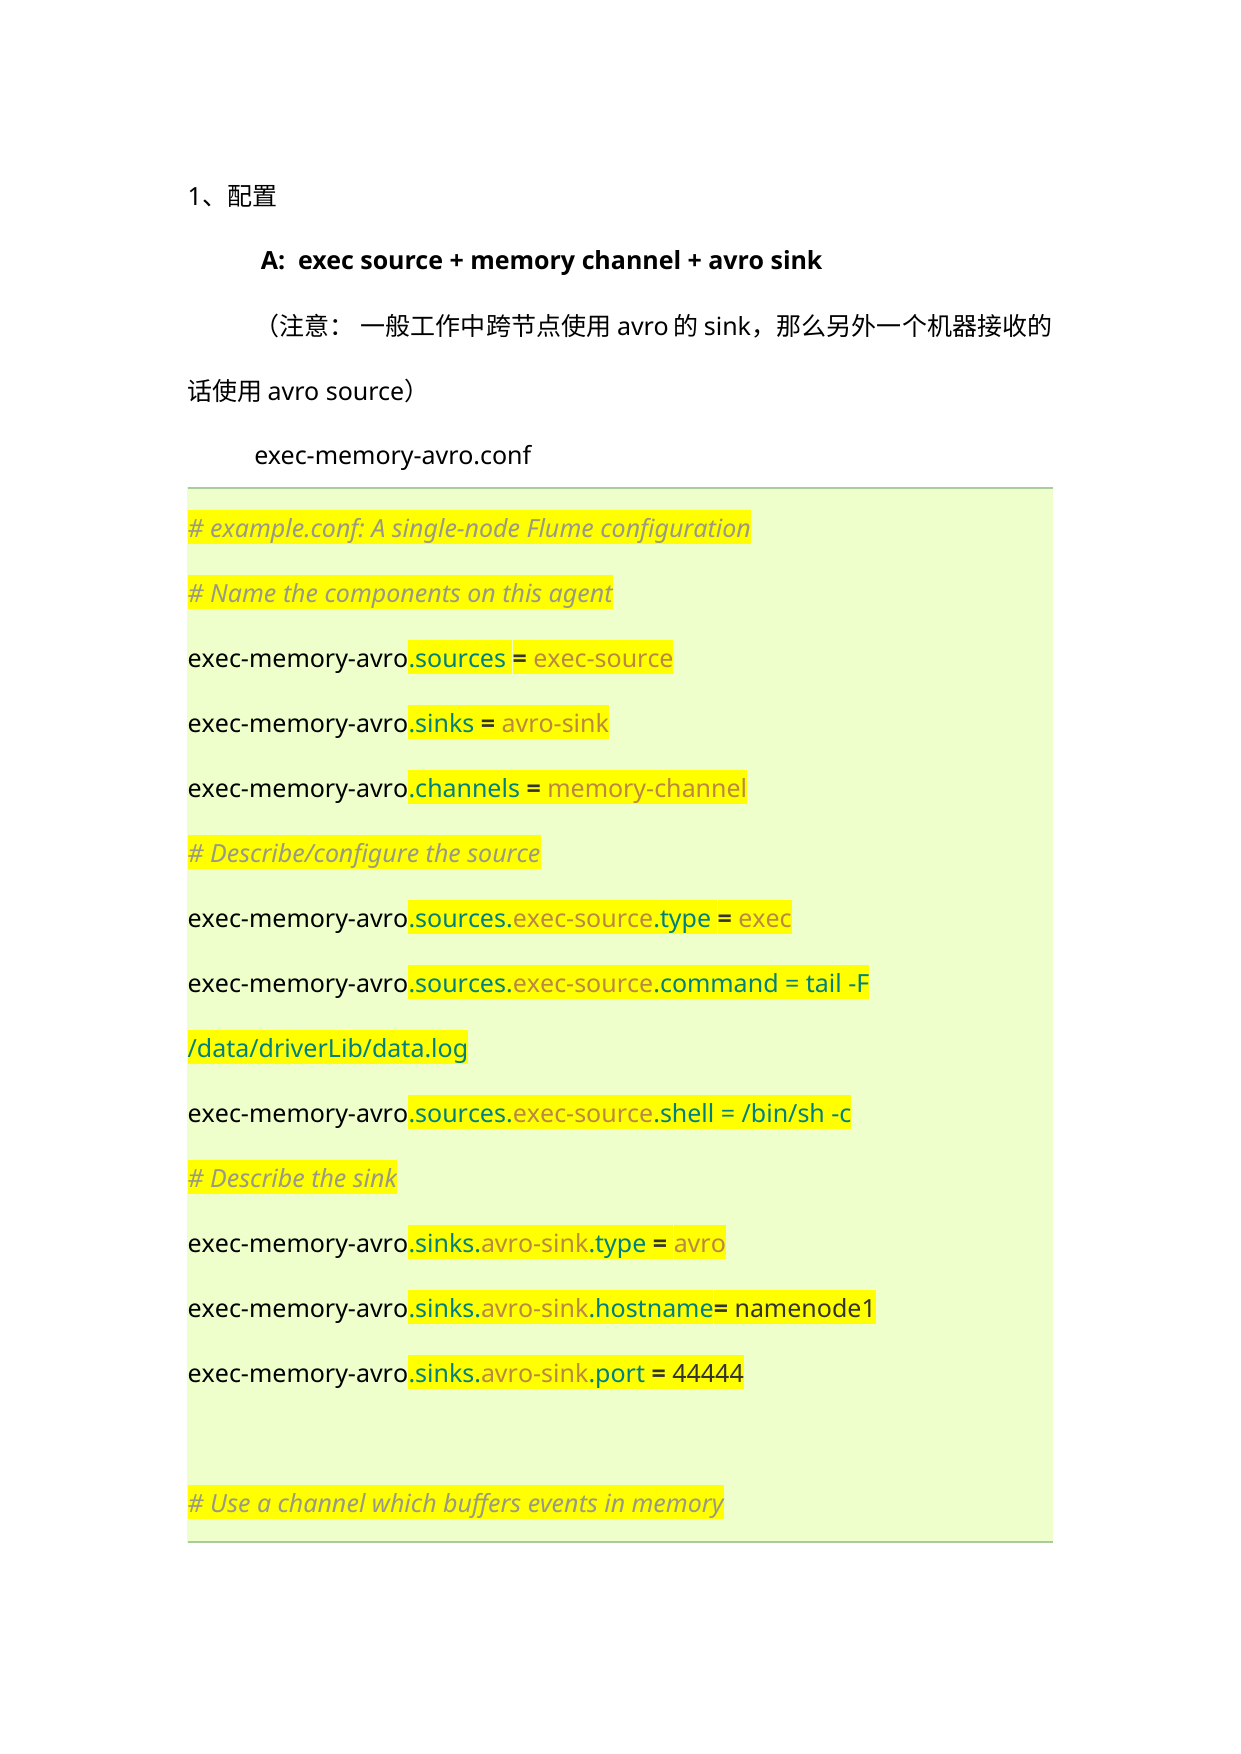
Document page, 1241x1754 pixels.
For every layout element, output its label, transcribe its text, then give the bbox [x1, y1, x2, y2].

list 配置 [187, 162, 1053, 227]
text exec-memory-avro.sinks.avro-sink.hostname= namenode1 [187, 1275, 1053, 1340]
text exec-memory-avro.sources = exec-source [187, 625, 1053, 690]
text exec-memory-avro.sinks = avro-sink [187, 690, 1053, 755]
text exec-memory-avro.sources.exec-source.command = tail -F /data/driverLib/data.log [187, 950, 1053, 1080]
text # example.conf: A single-node Flume configuration [187, 488, 1053, 560]
text # Use a channel which buffers events in memory [187, 1462, 1053, 1543]
text # Name the components on this agent [187, 560, 1053, 625]
text exec-memory-avro.sinks.avro-sink.port = 44444 [187, 1340, 1053, 1405]
text （注意： 一般工作中跨节点使用avro的sink，那么另外一个机器接收的话使用avro source） [187, 292, 1053, 422]
text exec-memory-avro.sinks.avro-sink.type = avro [187, 1210, 1053, 1275]
text # Describe the sink [187, 1145, 1053, 1210]
text exec-memory-avro.sources.exec-source.type = exec [187, 885, 1053, 950]
text exec-memory-avro.conf [187, 422, 1053, 487]
text # Describe/configure the source [187, 820, 1053, 885]
text exec-memory-avro.sources.exec-source.shell = /bin/sh -c [187, 1080, 1053, 1145]
text exec-memory-avro.channels = memory-channel [187, 755, 1053, 820]
text A: exec source + memory channel + avro sink [187, 227, 1053, 292]
